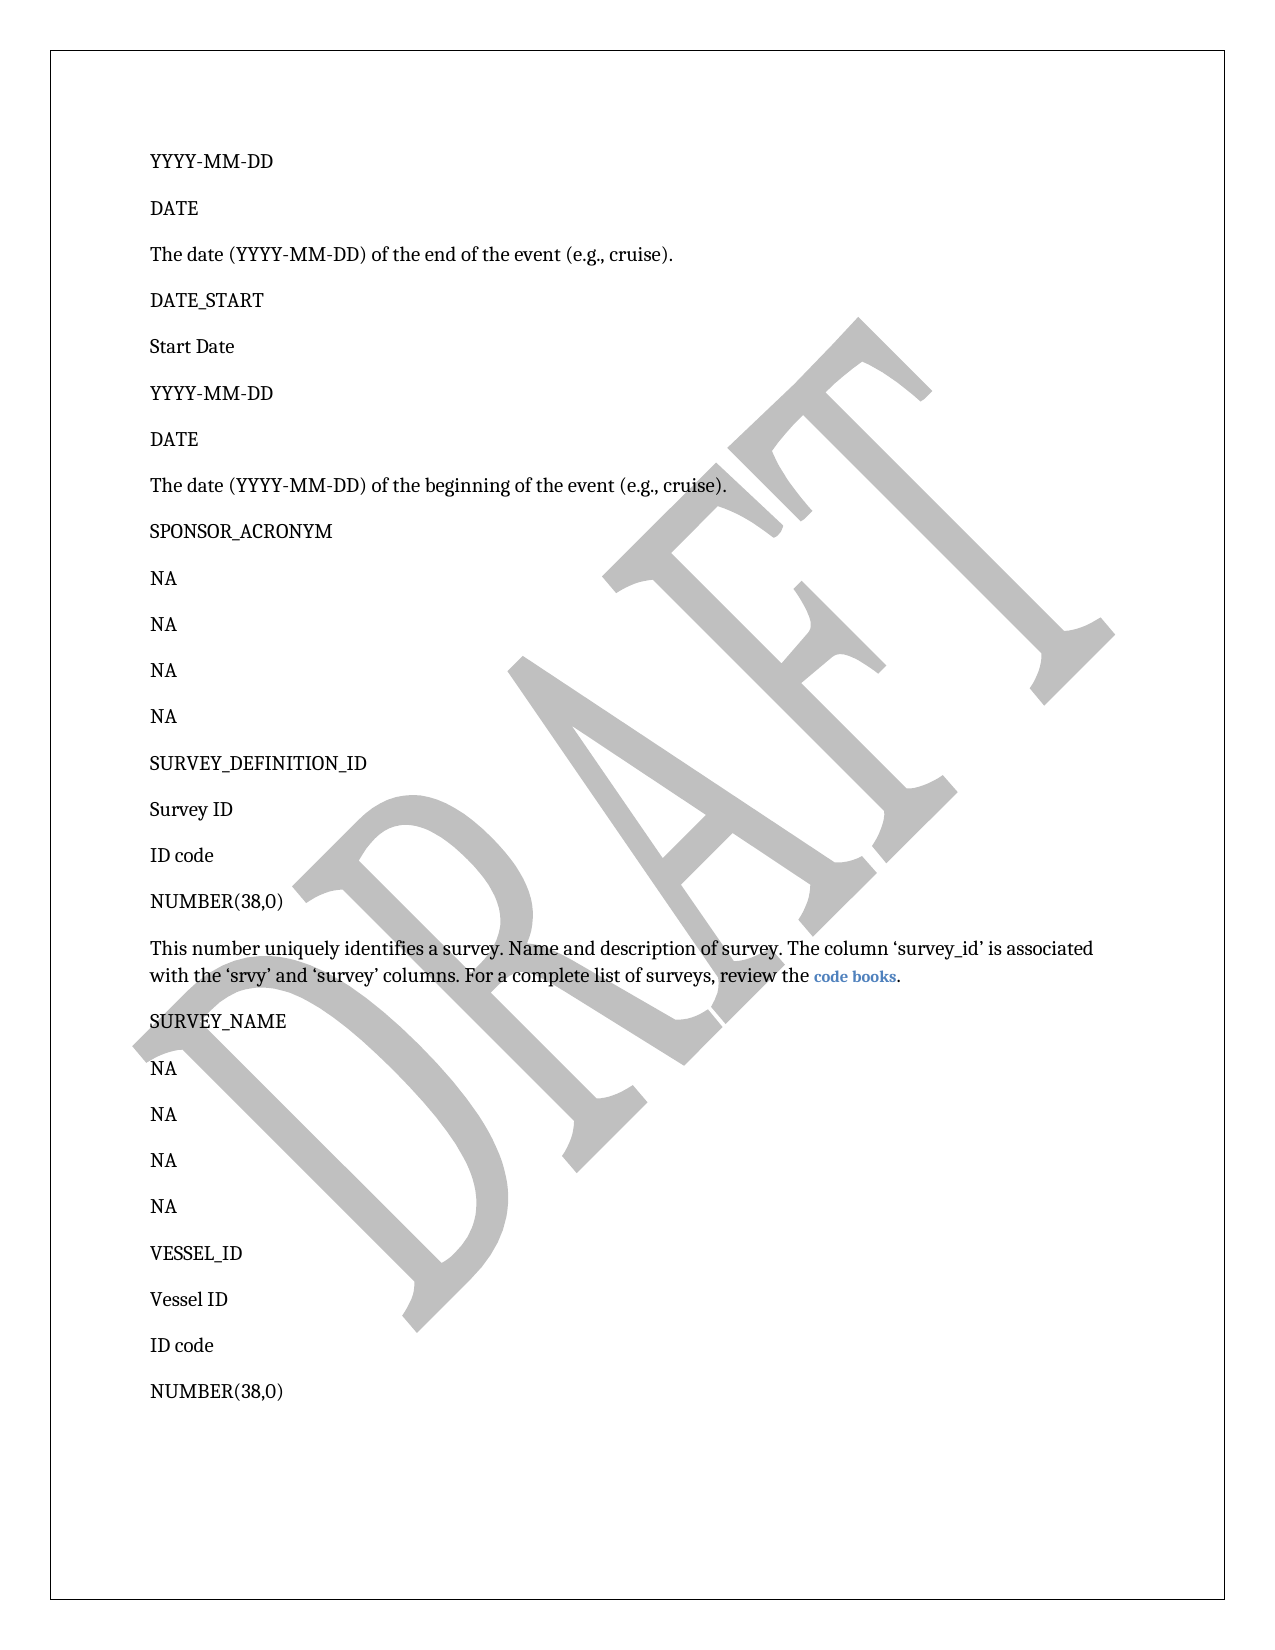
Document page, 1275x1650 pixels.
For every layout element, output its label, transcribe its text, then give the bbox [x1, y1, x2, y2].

text YYYY-MM-DD [150, 381, 1125, 405]
text DATE [150, 196, 1125, 220]
text NA [150, 1195, 1125, 1219]
text NA [150, 705, 1125, 729]
text Survey ID [150, 797, 1125, 821]
text ID code [150, 844, 1125, 868]
text NUMBER(38,0) [150, 890, 1125, 914]
text SURVEY_NAME [150, 1010, 1125, 1034]
text DATE_START [150, 289, 1125, 313]
text ID code [150, 1334, 1125, 1358]
text The date (YYYY-MM-DD) of the beginning of the event (e.g., cruise). [150, 474, 1125, 498]
text NA [150, 566, 1125, 590]
text NA [150, 1149, 1125, 1173]
text VESSEL_ID [150, 1241, 1125, 1265]
text NUMBER(38,0) [150, 1380, 1125, 1404]
text Vessel ID [150, 1287, 1125, 1311]
text Start Date [150, 335, 1125, 359]
text YYYY-MM-DD [150, 150, 1125, 174]
text NA [150, 1056, 1125, 1080]
text DATE [150, 427, 1125, 451]
text SURVEY_DEFINITION_ID [150, 751, 1125, 775]
text NA [150, 612, 1125, 636]
text SPONSOR_ACRONYM [150, 520, 1125, 544]
text NA [150, 1102, 1125, 1126]
text This number uniquely identifies a survey. Name and description of survey. The column ‘survey_id’ is associated with the ‘srvy’ and ‘survey’ columns. For a complete list of surveys, review the code books. [150, 936, 1125, 988]
text NA [150, 659, 1125, 683]
text The date (YYYY-MM-DD) of the end of the event (e.g., cruise). [150, 242, 1125, 266]
